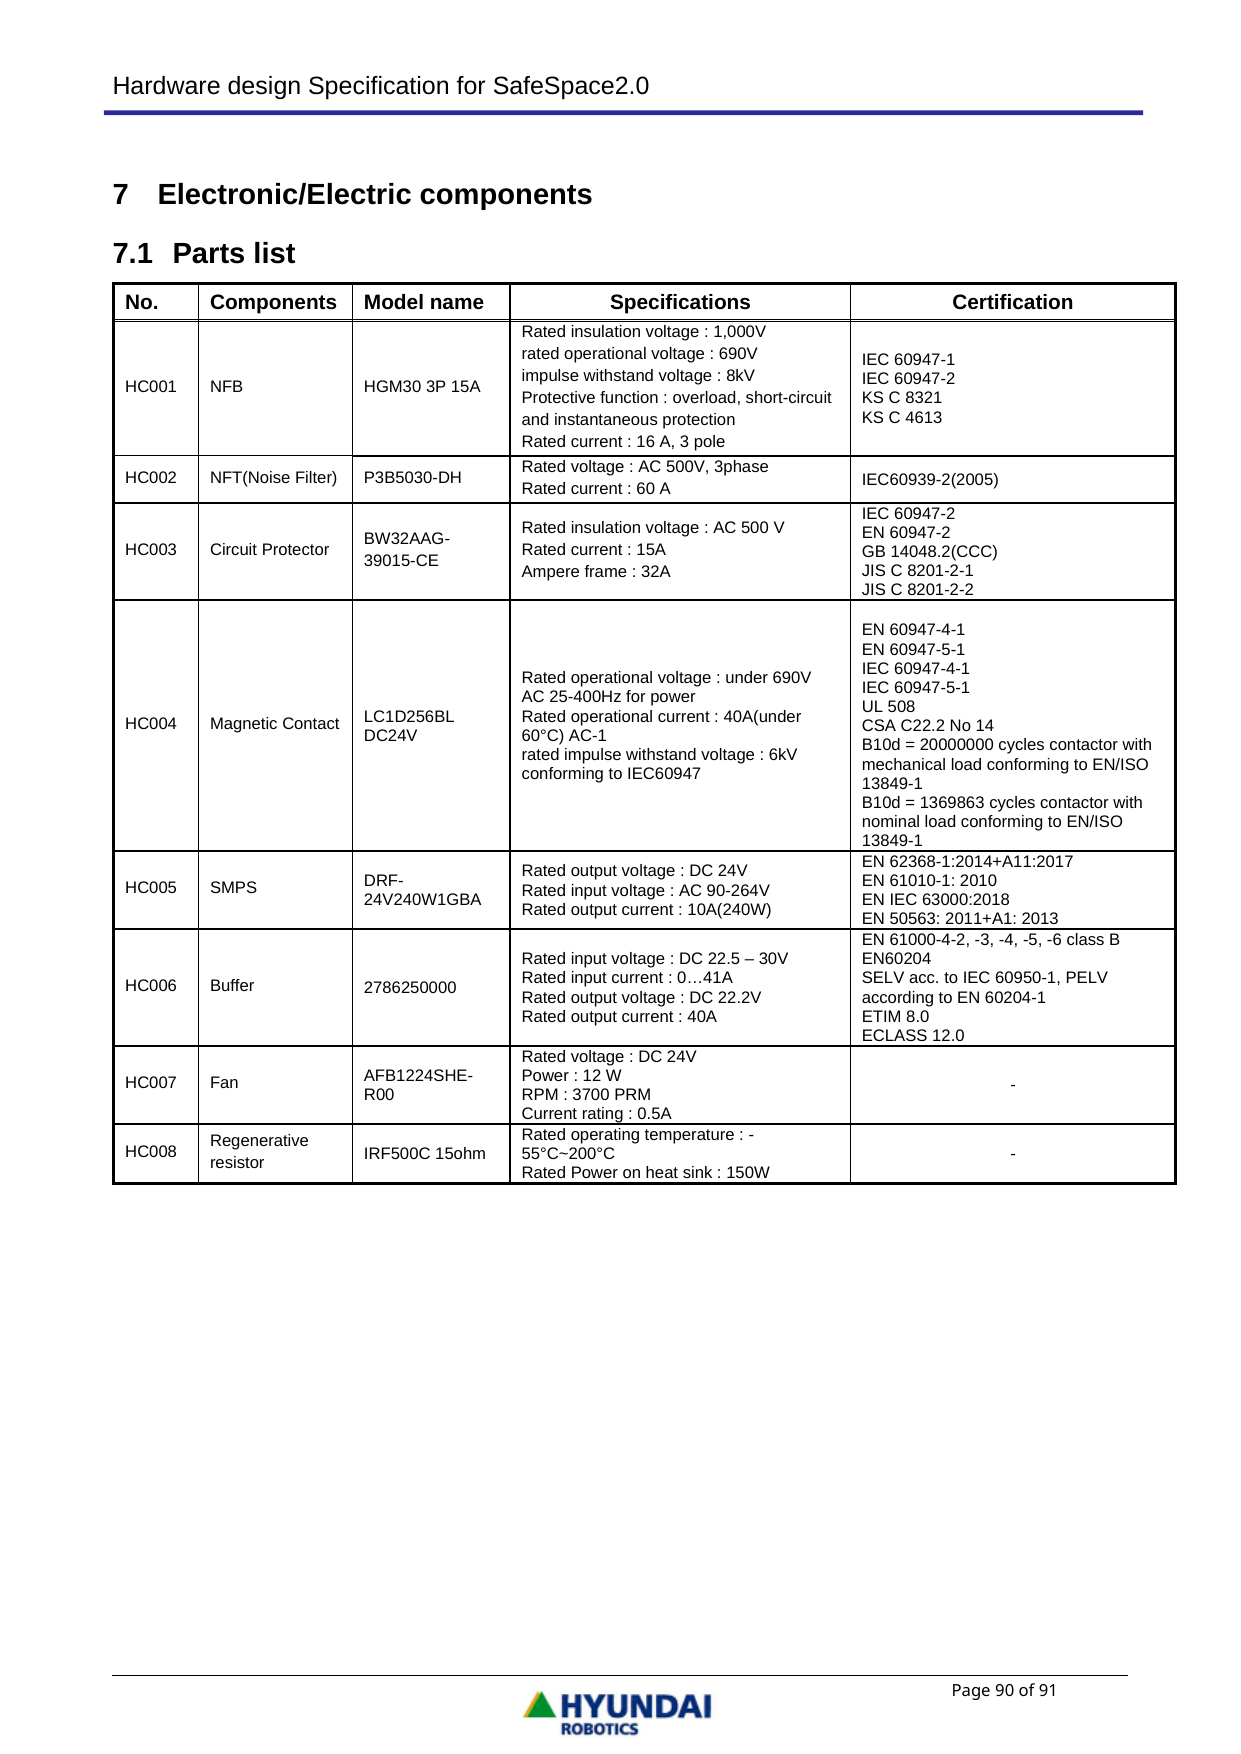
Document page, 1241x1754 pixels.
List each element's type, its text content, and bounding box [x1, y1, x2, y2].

picture [520, 1683, 721, 1739]
subtitle Parts list [112, 236, 1128, 269]
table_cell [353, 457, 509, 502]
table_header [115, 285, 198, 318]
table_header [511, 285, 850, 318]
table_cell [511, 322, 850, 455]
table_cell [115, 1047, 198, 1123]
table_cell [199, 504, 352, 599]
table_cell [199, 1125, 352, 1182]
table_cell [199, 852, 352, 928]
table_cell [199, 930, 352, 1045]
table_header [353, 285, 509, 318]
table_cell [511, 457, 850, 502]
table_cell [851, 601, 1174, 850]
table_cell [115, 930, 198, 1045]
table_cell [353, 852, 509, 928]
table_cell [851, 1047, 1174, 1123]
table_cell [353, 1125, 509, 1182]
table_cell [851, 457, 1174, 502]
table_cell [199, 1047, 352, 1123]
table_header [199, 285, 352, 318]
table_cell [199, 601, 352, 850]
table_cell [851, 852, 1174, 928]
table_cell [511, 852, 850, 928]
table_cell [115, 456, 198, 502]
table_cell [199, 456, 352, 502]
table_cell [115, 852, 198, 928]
subtitle Electronic/Electric components [112, 177, 1128, 211]
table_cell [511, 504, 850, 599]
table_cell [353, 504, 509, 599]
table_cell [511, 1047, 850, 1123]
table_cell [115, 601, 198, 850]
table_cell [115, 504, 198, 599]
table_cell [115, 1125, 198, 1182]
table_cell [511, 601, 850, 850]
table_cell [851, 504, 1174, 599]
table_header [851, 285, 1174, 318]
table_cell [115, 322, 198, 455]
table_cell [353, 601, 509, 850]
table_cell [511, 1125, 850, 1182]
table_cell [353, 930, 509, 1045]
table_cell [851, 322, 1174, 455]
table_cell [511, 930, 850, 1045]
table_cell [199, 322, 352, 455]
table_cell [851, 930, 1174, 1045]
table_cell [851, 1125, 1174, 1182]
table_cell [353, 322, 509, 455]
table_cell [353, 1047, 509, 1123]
